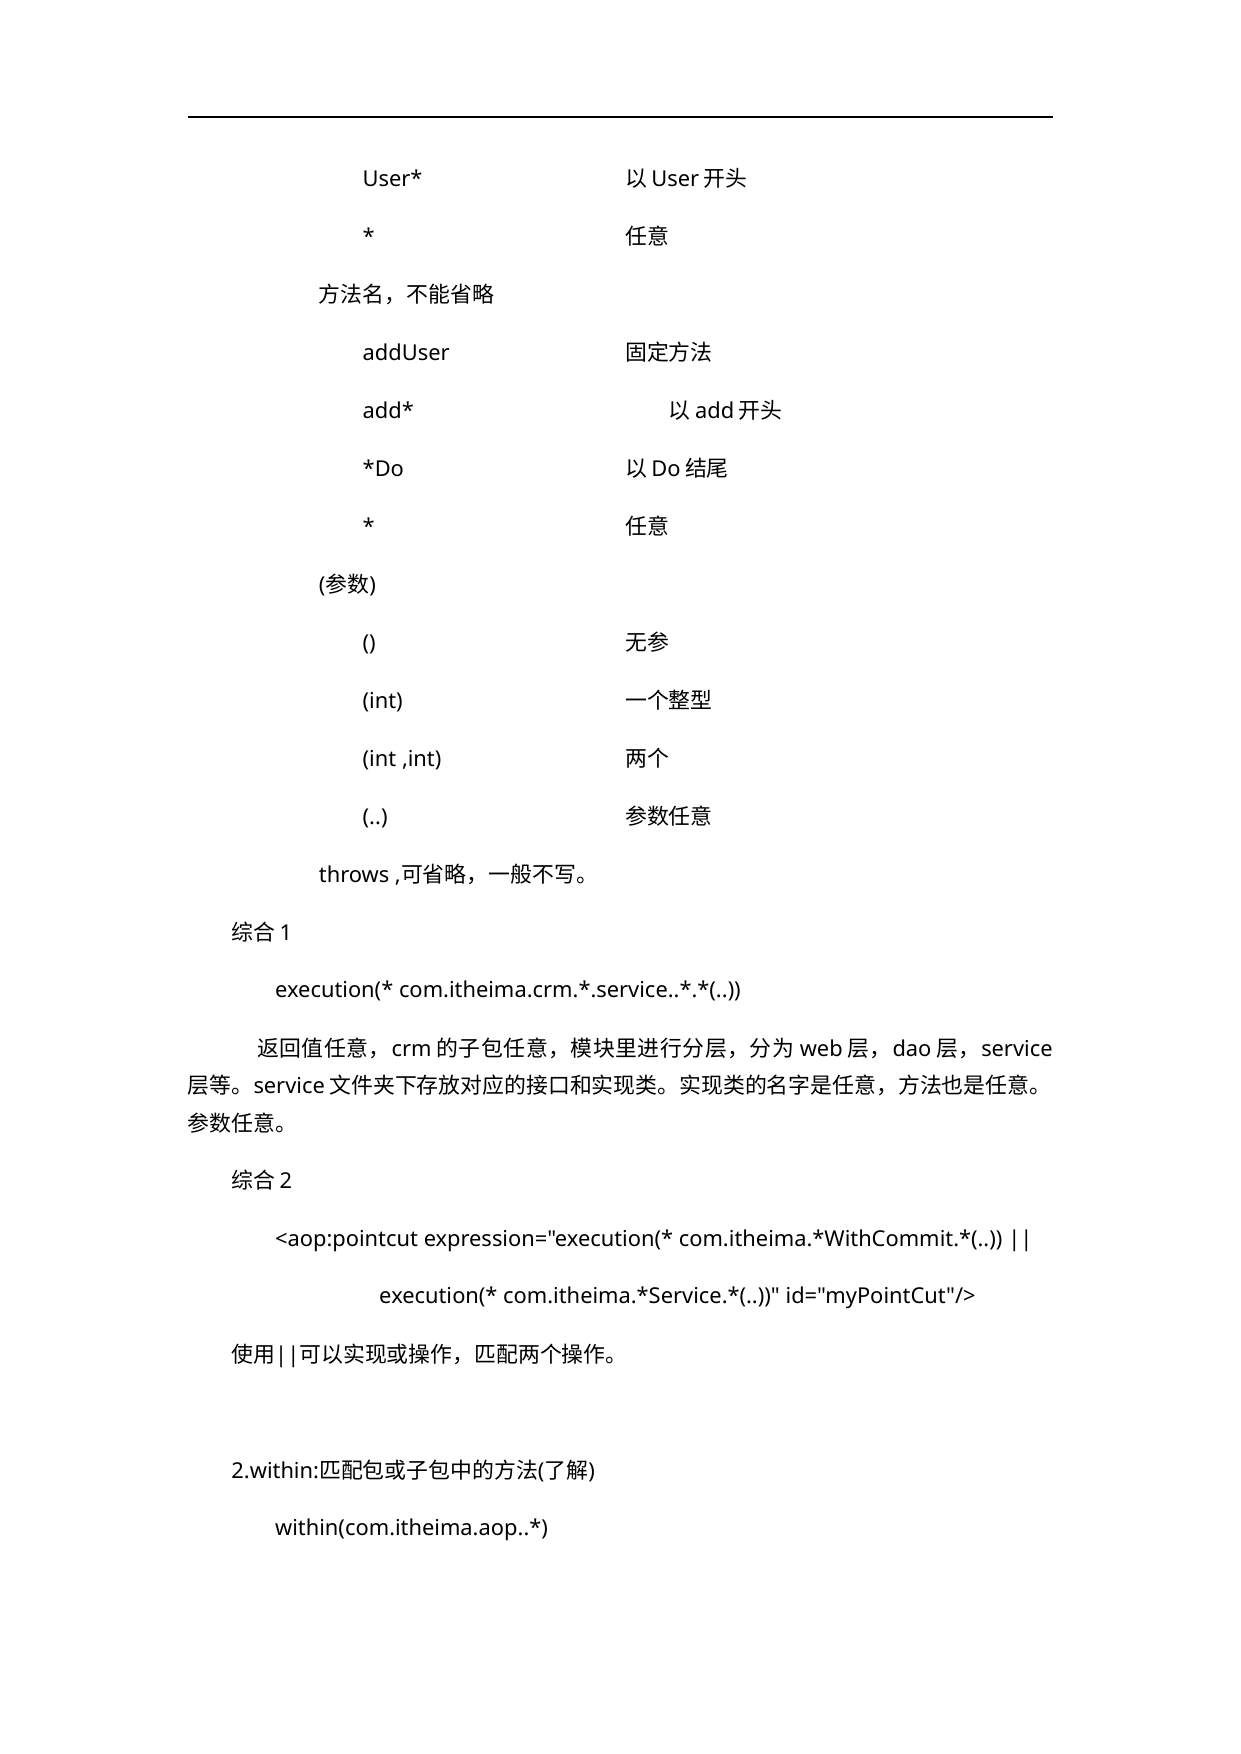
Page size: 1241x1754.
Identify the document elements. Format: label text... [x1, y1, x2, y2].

text (参数) [187, 567, 1053, 599]
text addUser 固定方法 [187, 334, 1053, 367]
text 使用||可以实现或操作，匹配两个操作。 [187, 1337, 1053, 1369]
text (int ,int) 两个 [187, 741, 1053, 773]
text within(com.itheima.aop..*) [187, 1510, 1053, 1543]
text 2.within:匹配包或子包中的方法(了解) [187, 1452, 1053, 1485]
text * 任意 [187, 509, 1053, 541]
text <aop:pointcut expression="execution(* com.itheima.*WithCommit.*(..)) || [187, 1221, 1053, 1254]
text User* 以User开头 [187, 161, 1053, 193]
text *Do 以Do结尾 [187, 451, 1053, 483]
text throws ,可省略，一般不写。 [187, 857, 1053, 889]
text (..) 参数任意 [187, 799, 1053, 831]
text * 任意 [187, 218, 1053, 251]
text execution(* com.itheima.*Service.*(..))" id="myPointCut"/> [187, 1279, 1053, 1311]
text () 无参 [187, 625, 1053, 657]
text 综合1 [187, 915, 1053, 947]
text add* 以add开头 [187, 393, 1053, 425]
text 返回值任意，crm的子包任意，模块里进行分层，分为web层，dao层，service层等。service文件夹下存放对应的接口和实现类。实现类的名字是任意，方法也是任意。参数任意。 [187, 1031, 1053, 1138]
text 综合2 [187, 1163, 1053, 1196]
text execution(* com.itheima.crm.*.service..*.*(..)) [187, 973, 1053, 1005]
text 方法名，不能省略 [187, 277, 1053, 309]
text (int) 一个整型 [187, 683, 1053, 715]
